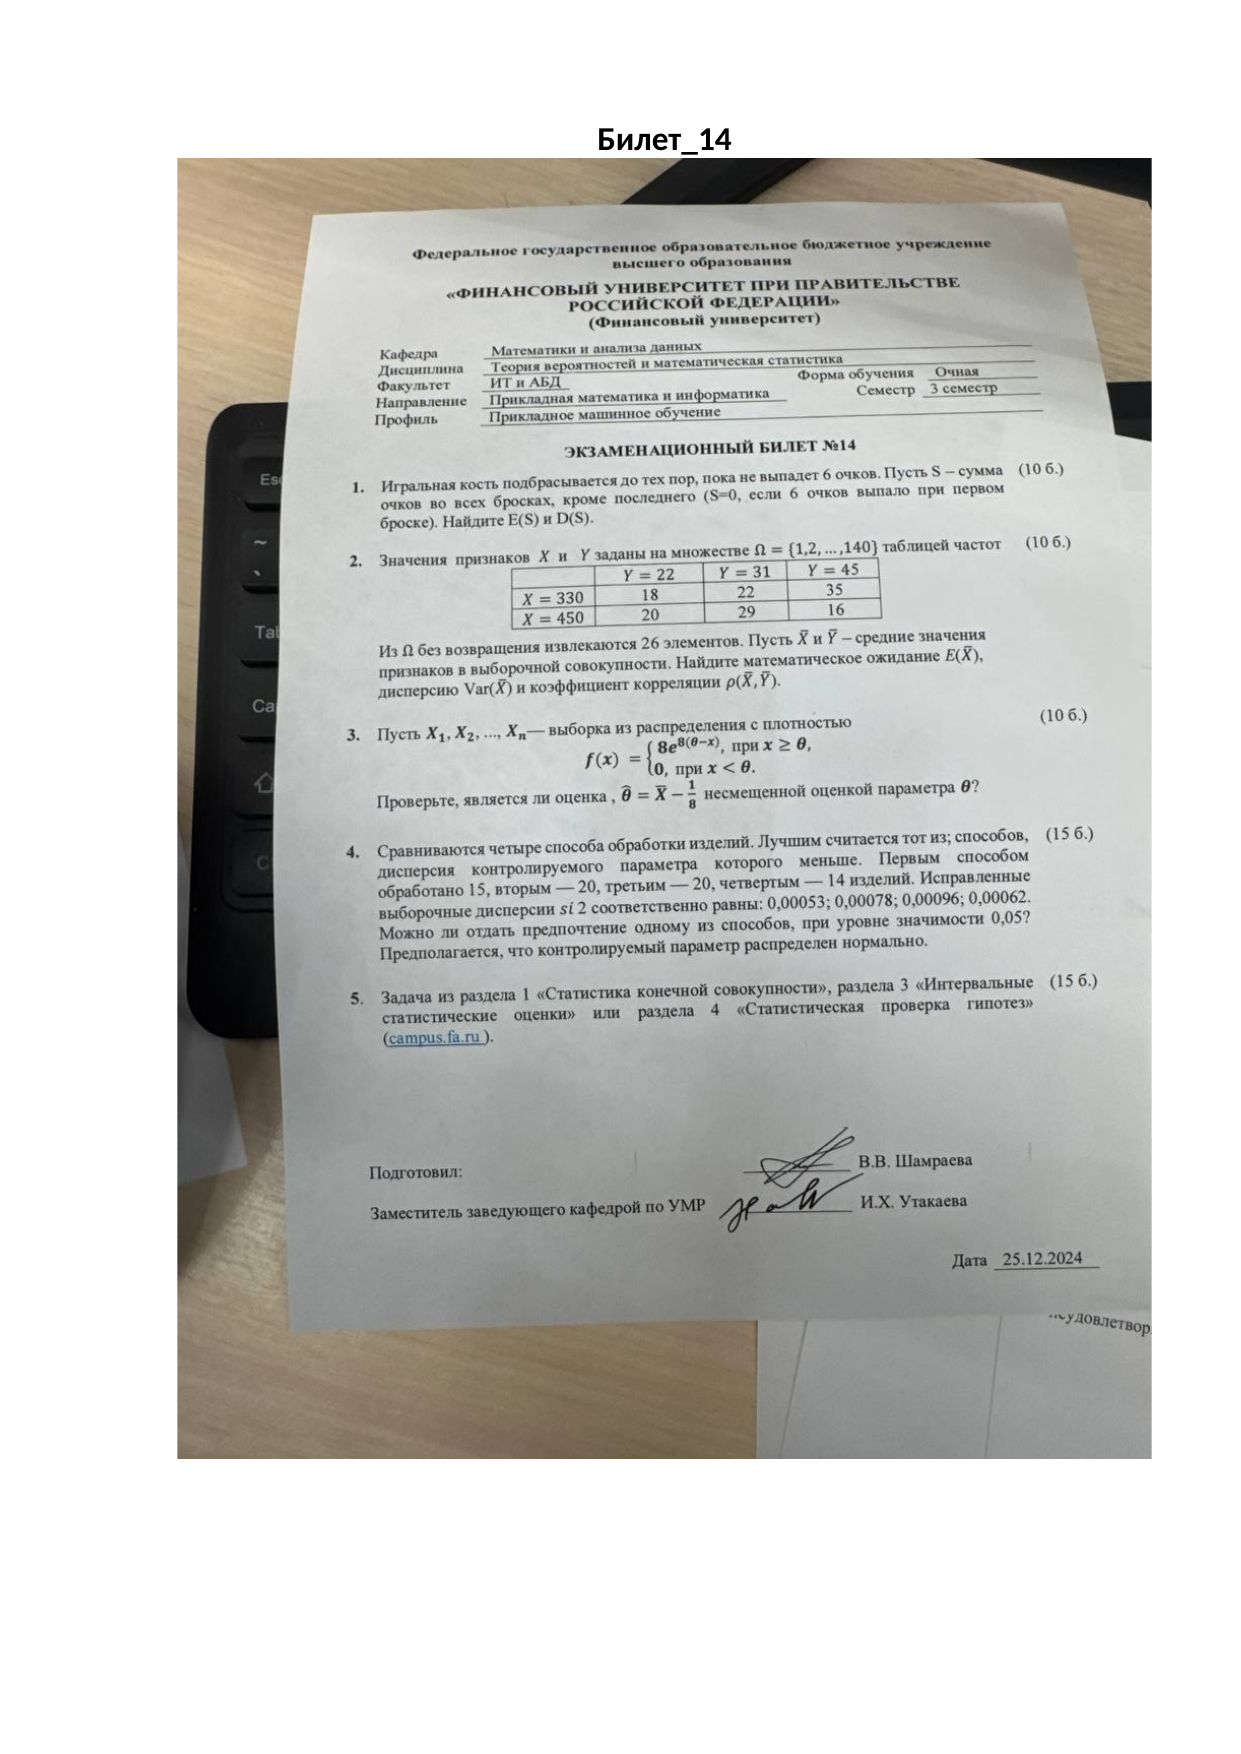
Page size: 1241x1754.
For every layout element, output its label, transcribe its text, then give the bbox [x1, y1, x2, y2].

text Билет_14 [177, 118, 1152, 158]
picture [177, 158, 1152, 1459]
